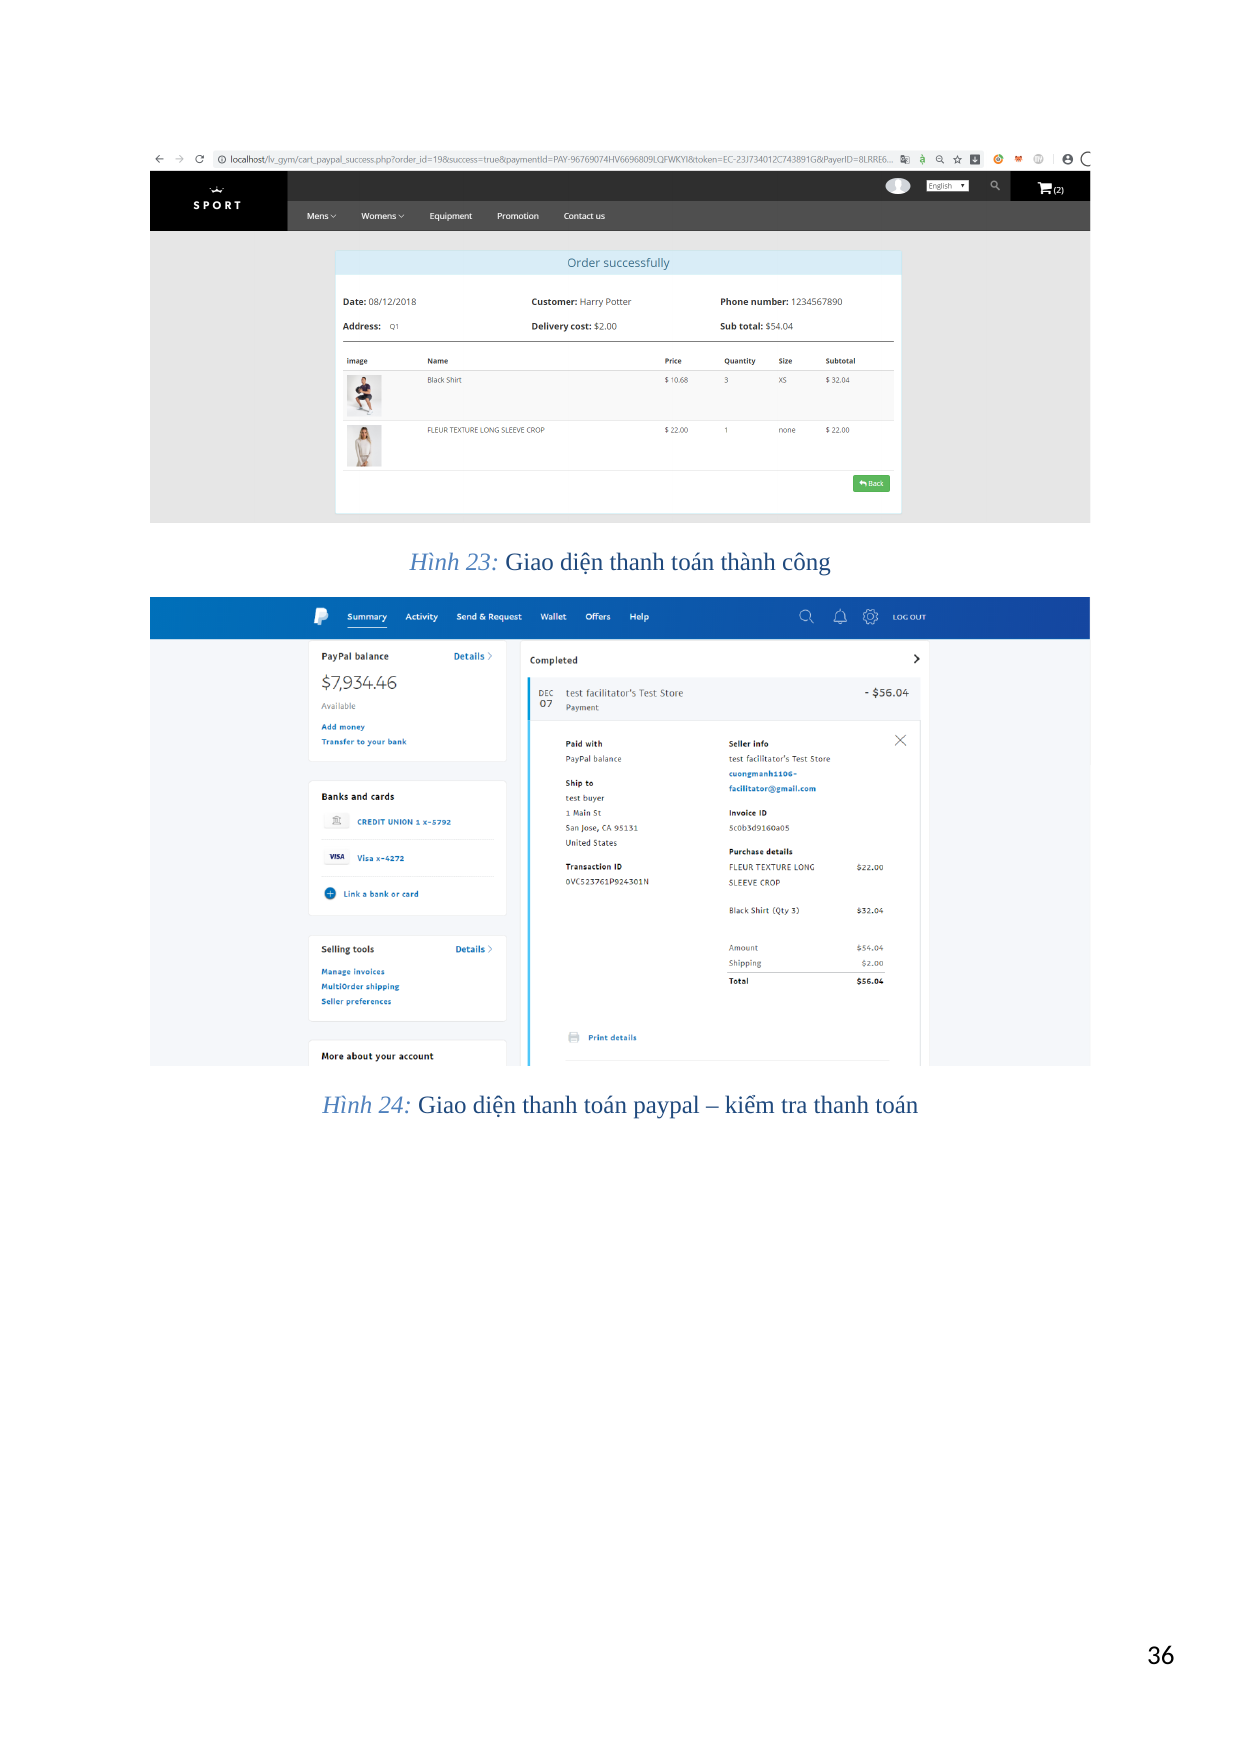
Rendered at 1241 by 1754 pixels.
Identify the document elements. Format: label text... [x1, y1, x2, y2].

text Hình 24: Giao diện thanh toán paypal – kiểm tra thanh toán [150, 1090, 1090, 1119]
text Hình 23: Giao diện thanh toán thành công [150, 547, 1090, 576]
picture [150, 150, 1091, 523]
picture [150, 597, 1091, 1066]
